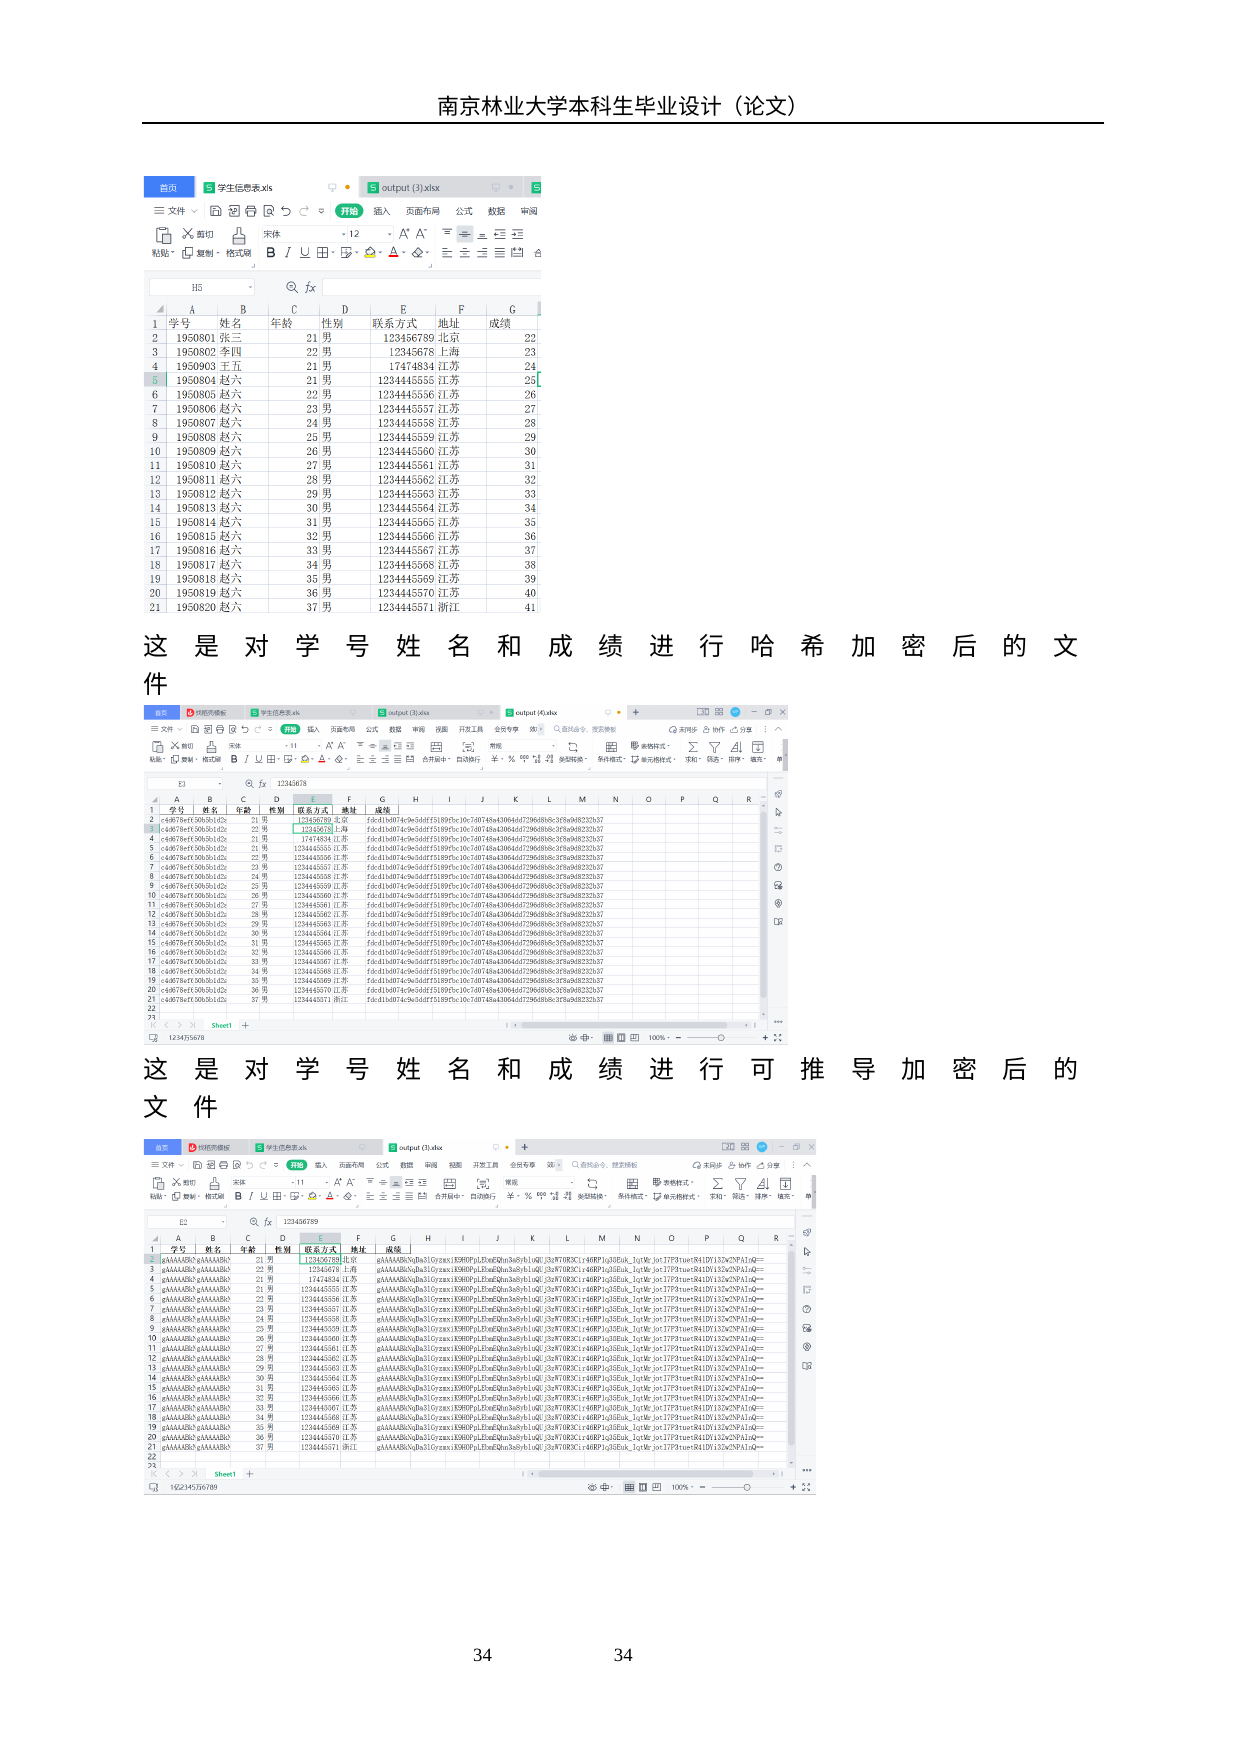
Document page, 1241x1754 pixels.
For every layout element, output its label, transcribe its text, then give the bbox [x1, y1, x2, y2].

picture [143, 1139, 817, 1495]
text 这是对学号姓名和成绩进行可推导加密后的文件 [144, 1048, 1102, 1125]
text 这是对学号姓名和成绩进行哈希加密后的文件 [144, 625, 1102, 702]
picture [143, 176, 541, 613]
picture [143, 705, 788, 1045]
